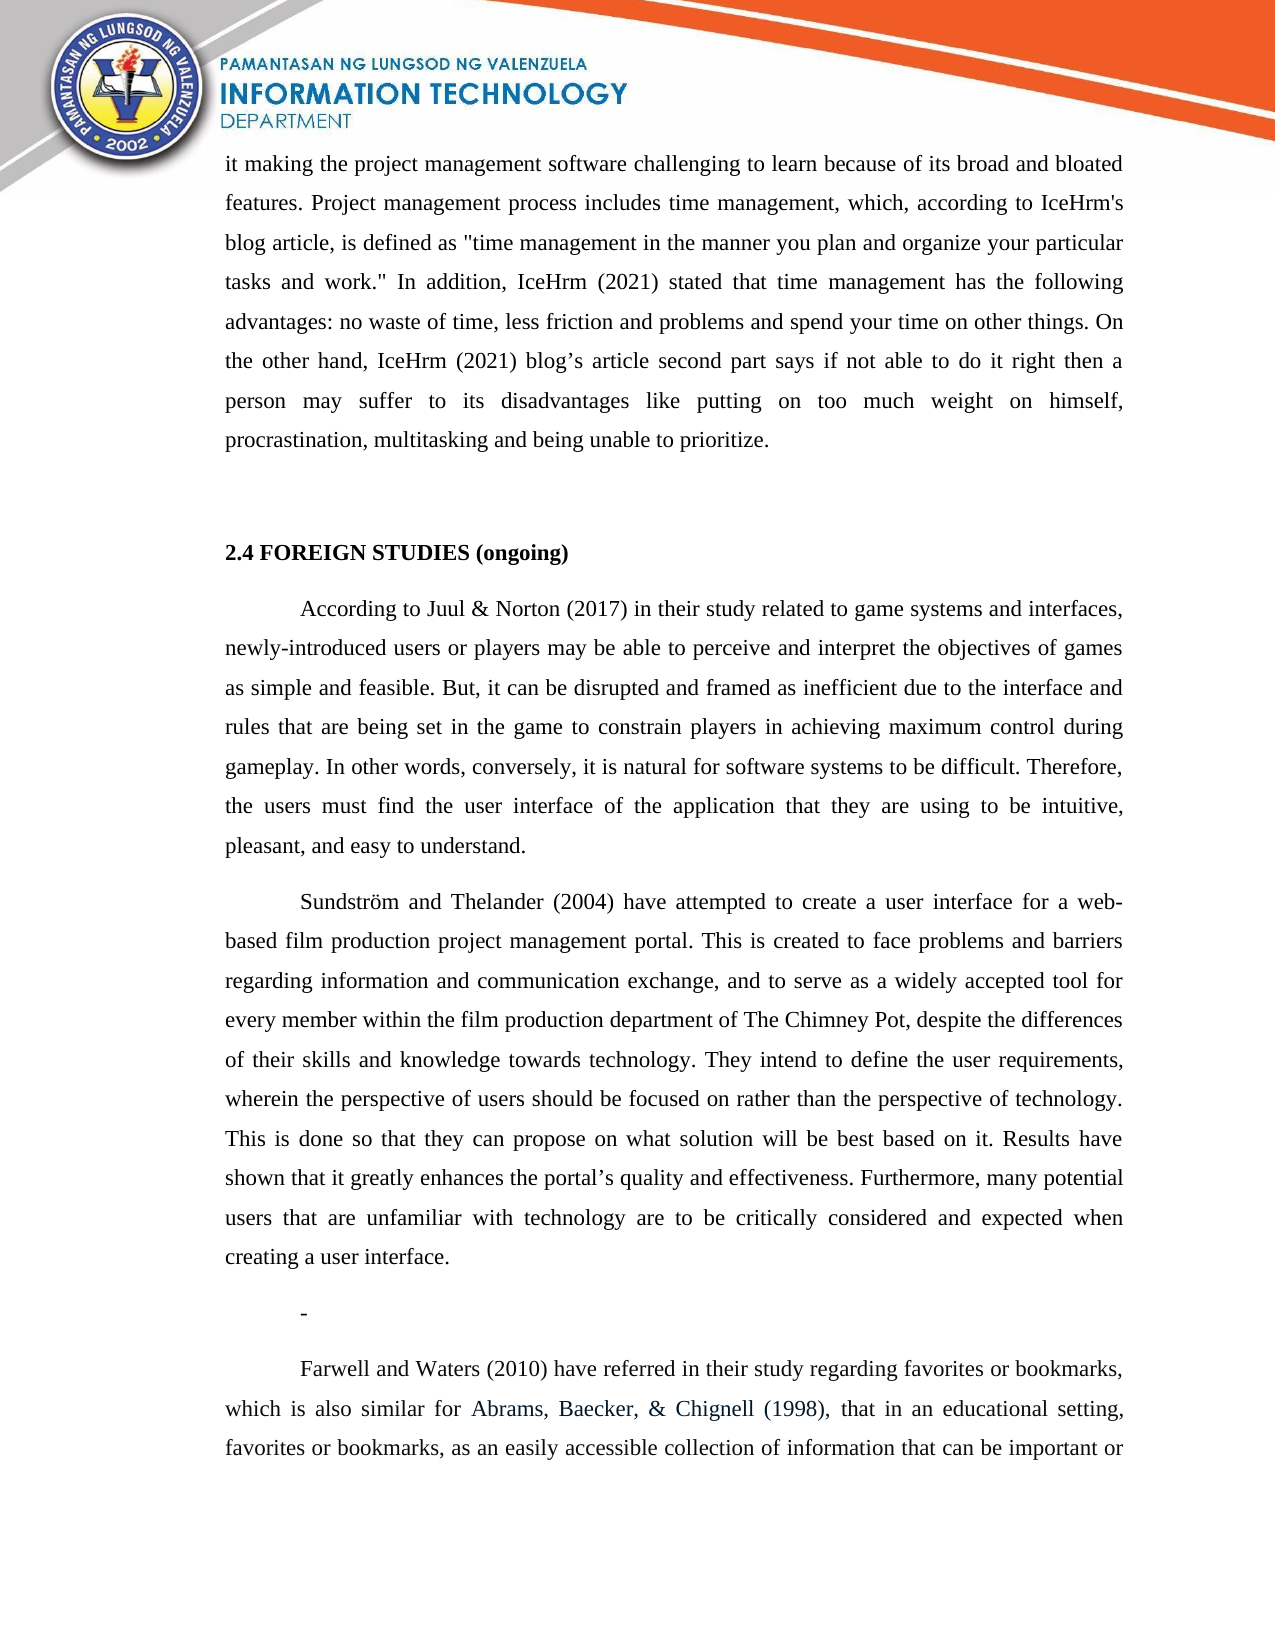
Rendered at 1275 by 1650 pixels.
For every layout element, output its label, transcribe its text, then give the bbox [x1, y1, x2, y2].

text Sundström and Thelander (2004) have attempted to create a user interface for a web-based film production project management portal. This is created to face problems and barriers regarding information and communication exchange, and to serve as a widely accepted tool for every member within the film production department of The Chimney Pot, despite the differences of their skills and knowledge towards technology. They intend to define the user requirements, wherein the perspective of users should be focused on rather than the perspective of technology. This is done so that they can propose on what solution will be best based on it. Results have shown that it greatly enhances the portal’s quality and effectiveness. Furthermore, many potential users that are unfamiliar with technology are to be critically considered and expected when creating a user interface. [225, 888, 1125, 1269]
picture [0, 0, 1275, 195]
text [225, 1355, 1125, 1461]
text 2.4 FOREIGN STUDIES (ongoing) [225, 539, 1125, 565]
text - [225, 1299, 1125, 1326]
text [225, 150, 1125, 453]
text According to Juul & Norton (2017) in their study related to game systems and interfaces, newly-introduced users or players may be able to perceive and interpret the objectives of games as simple and feasible. But, it can be disrupted and framed as inefficient due to the interface and rules that are being set in the game to constrain players in achieving maximum control during gameplay. In other words, conversely, it is natural for software systems to be difficult. Therefore, the users must find the user interface of the application that they are using to be intuitive, pleasant, and easy to understand. [225, 595, 1125, 858]
